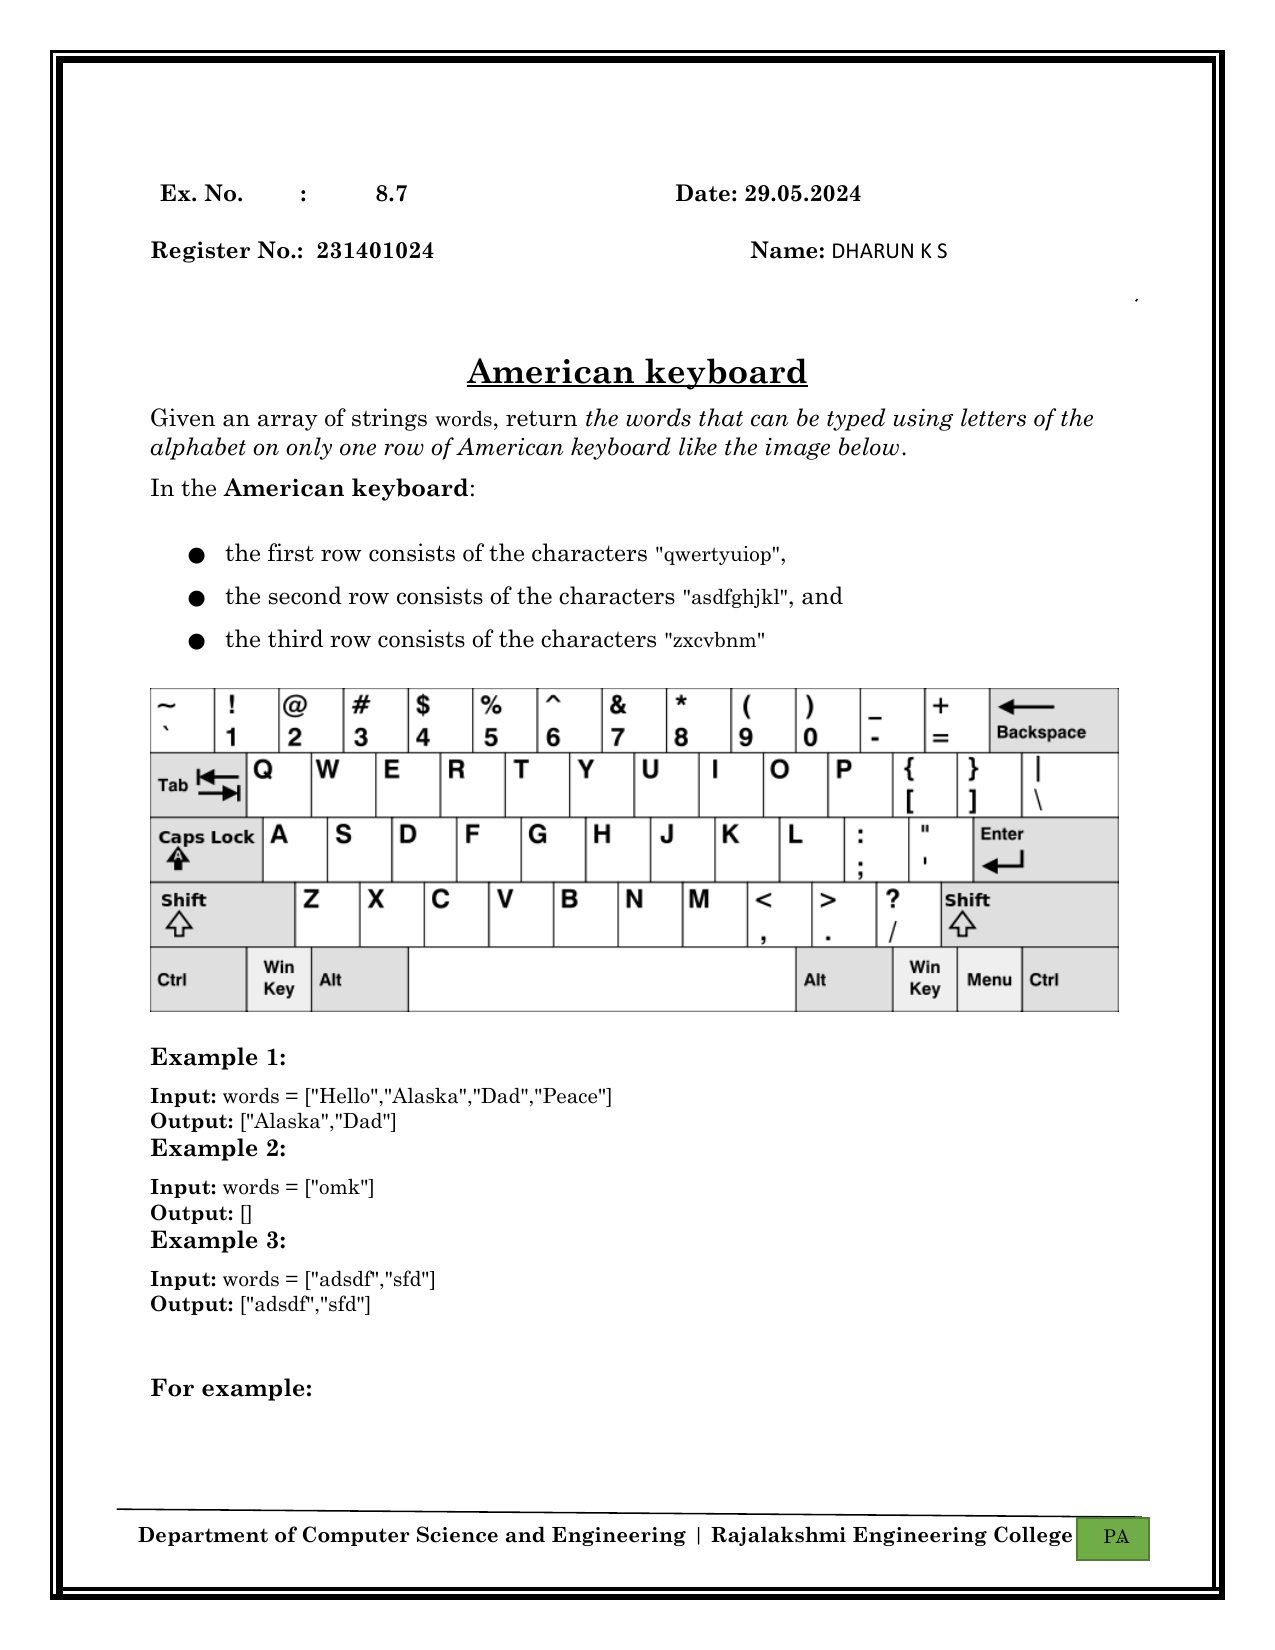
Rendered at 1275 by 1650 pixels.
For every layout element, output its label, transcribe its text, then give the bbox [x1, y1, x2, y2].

text Input: words = ["adsdf","sfd"] [150, 1266, 1125, 1291]
text American keyboard [150, 350, 1125, 390]
text Input: words = ["omk"] [150, 1174, 1125, 1199]
text Input: words = ["Hello","Alaska","Dad","Peace"] [150, 1083, 1125, 1108]
list the second row consists of the characters "asdfghjkl", and [187, 574, 1125, 616]
text Example 2: [150, 1133, 1125, 1162]
text Output: ["Alaska","Dad"] [150, 1108, 1125, 1133]
text Output: [] [150, 1199, 1125, 1224]
list the third row consists of the characters "zxcvbnm" [187, 616, 1125, 659]
text For example: [150, 1373, 1125, 1402]
text In the American keyboard: [150, 473, 1125, 502]
text Example 1: [150, 1041, 1125, 1070]
text Register No.: 231401024 Name: DHARUN K S [150, 236, 1125, 264]
text Ex. No. : 8.7 Date: 29.05.2024 [150, 179, 1125, 207]
list the first row consists of the characters "qwertyuiop", [187, 531, 1125, 574]
text Given an array of strings words, return the words that can be typed using letters of the alphabet on only one row of American keyboard like the image below. [150, 403, 1125, 461]
picture [150, 688, 1119, 1012]
text Example 3: [150, 1224, 1125, 1253]
text Output: ["adsdf","sfd"] [150, 1291, 1125, 1316]
